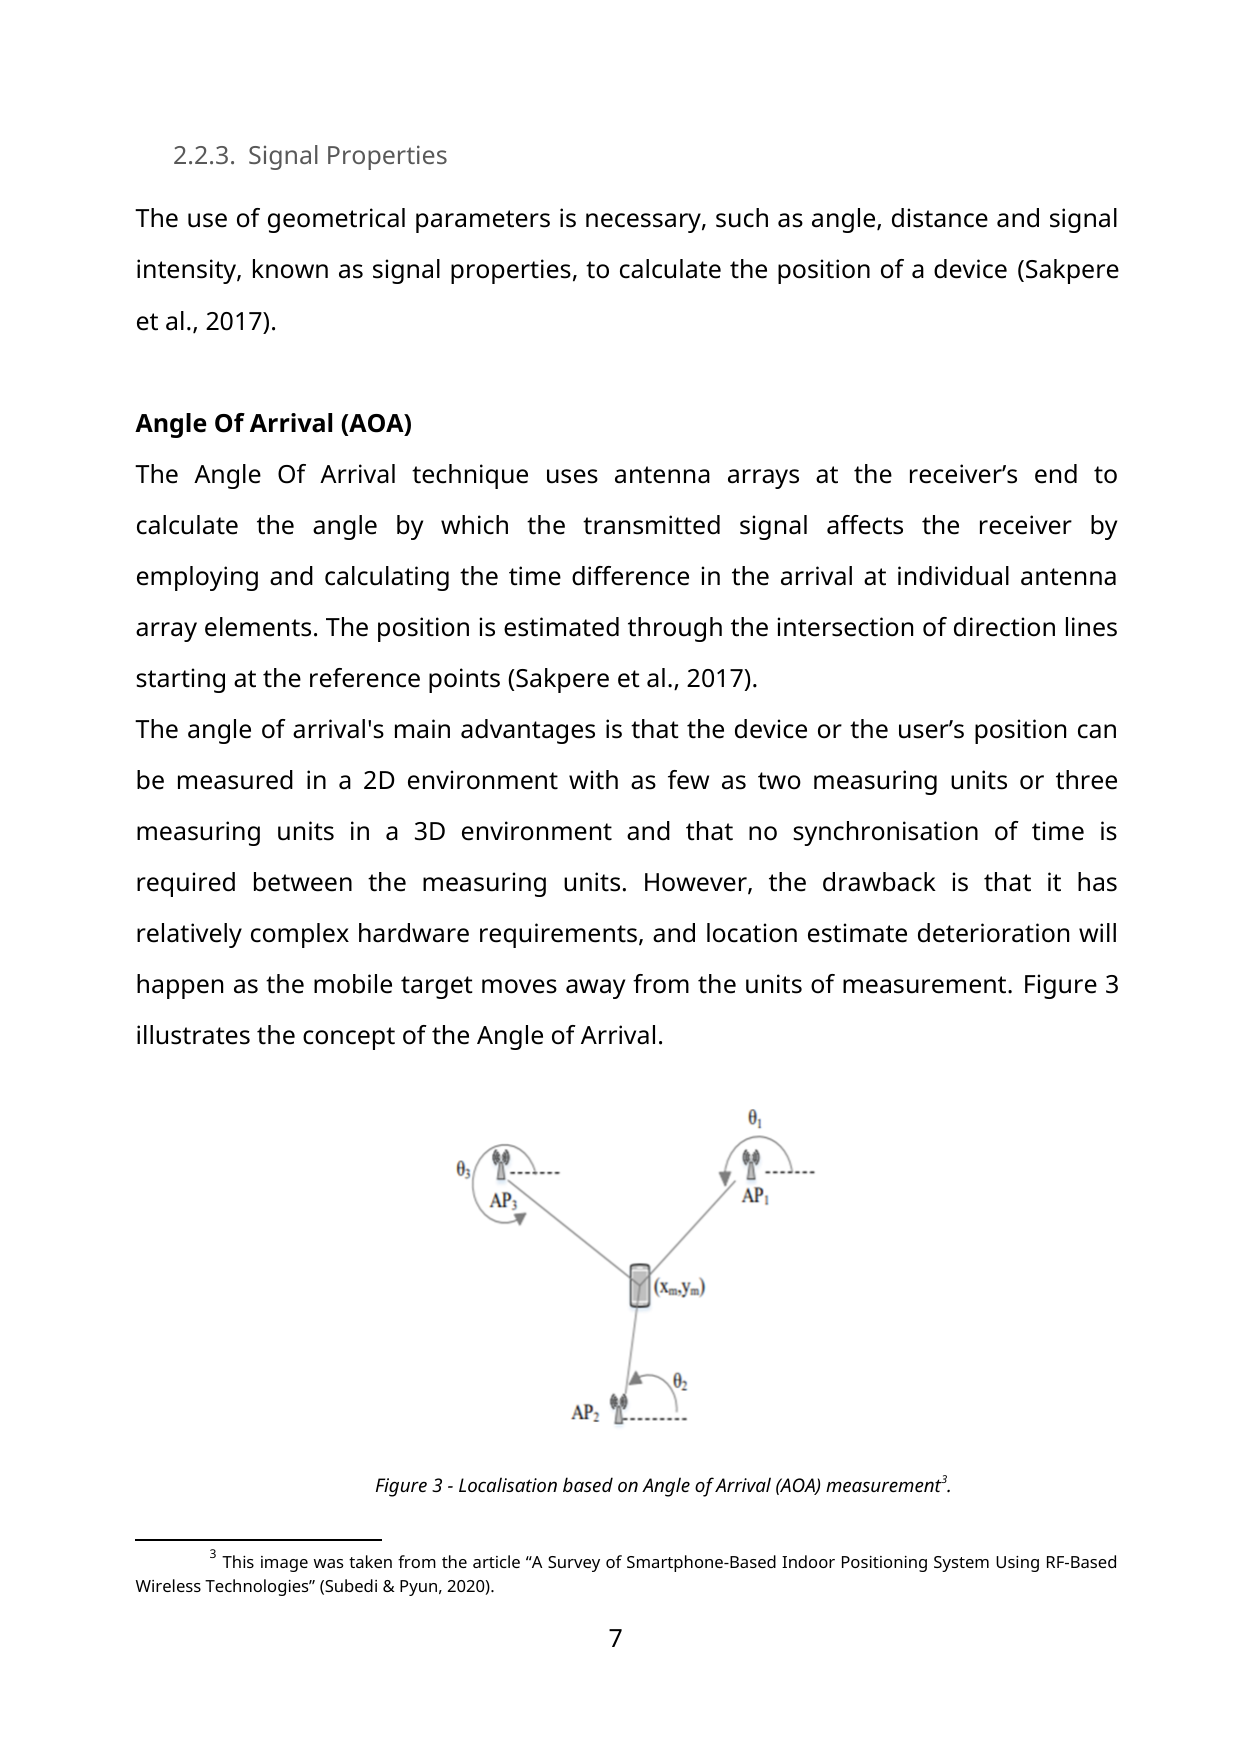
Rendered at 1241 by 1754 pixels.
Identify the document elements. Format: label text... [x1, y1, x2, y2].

subtitle Signal Properties [173, 137, 1119, 172]
text Figure 3 - Localisation based on Angle of Arrival (AOA) measurement. [135, 1472, 1119, 1497]
text The Angle Of Arrival technique uses antenna arrays at the receiver’s end to calculate the angle by which the transmitted signal affects the receiver by employing and calculating the time difference in the arrival at individual antenna array elements. The position is estimated through the intersection of direction lines starting at the reference points (Sakpere et al., 2017). [135, 456, 1119, 694]
text Angle Of Arrival (AOA) [135, 405, 1119, 439]
picture [247, 1068, 1007, 1443]
text The use of geometrical parameters is necessary, such as angle, distance and signal intensity, known as signal properties, to calculate the position of a device (Sakpere et al., 2017). [135, 201, 1119, 337]
text The angle of arrival's main advantages is that the device or the user’s position can be measured in a 2D environment with as few as two measuring units or three measuring units in a 3D environment and that no synchronisation of time is required between the measuring units. However, the drawback is that it has relatively complex hardware requirements, and location estimate deterioration will happen as the mobile target moves away from the units of measurement. Figure 3 illustrates the concept of the Angle of Arrival. [135, 711, 1119, 1052]
